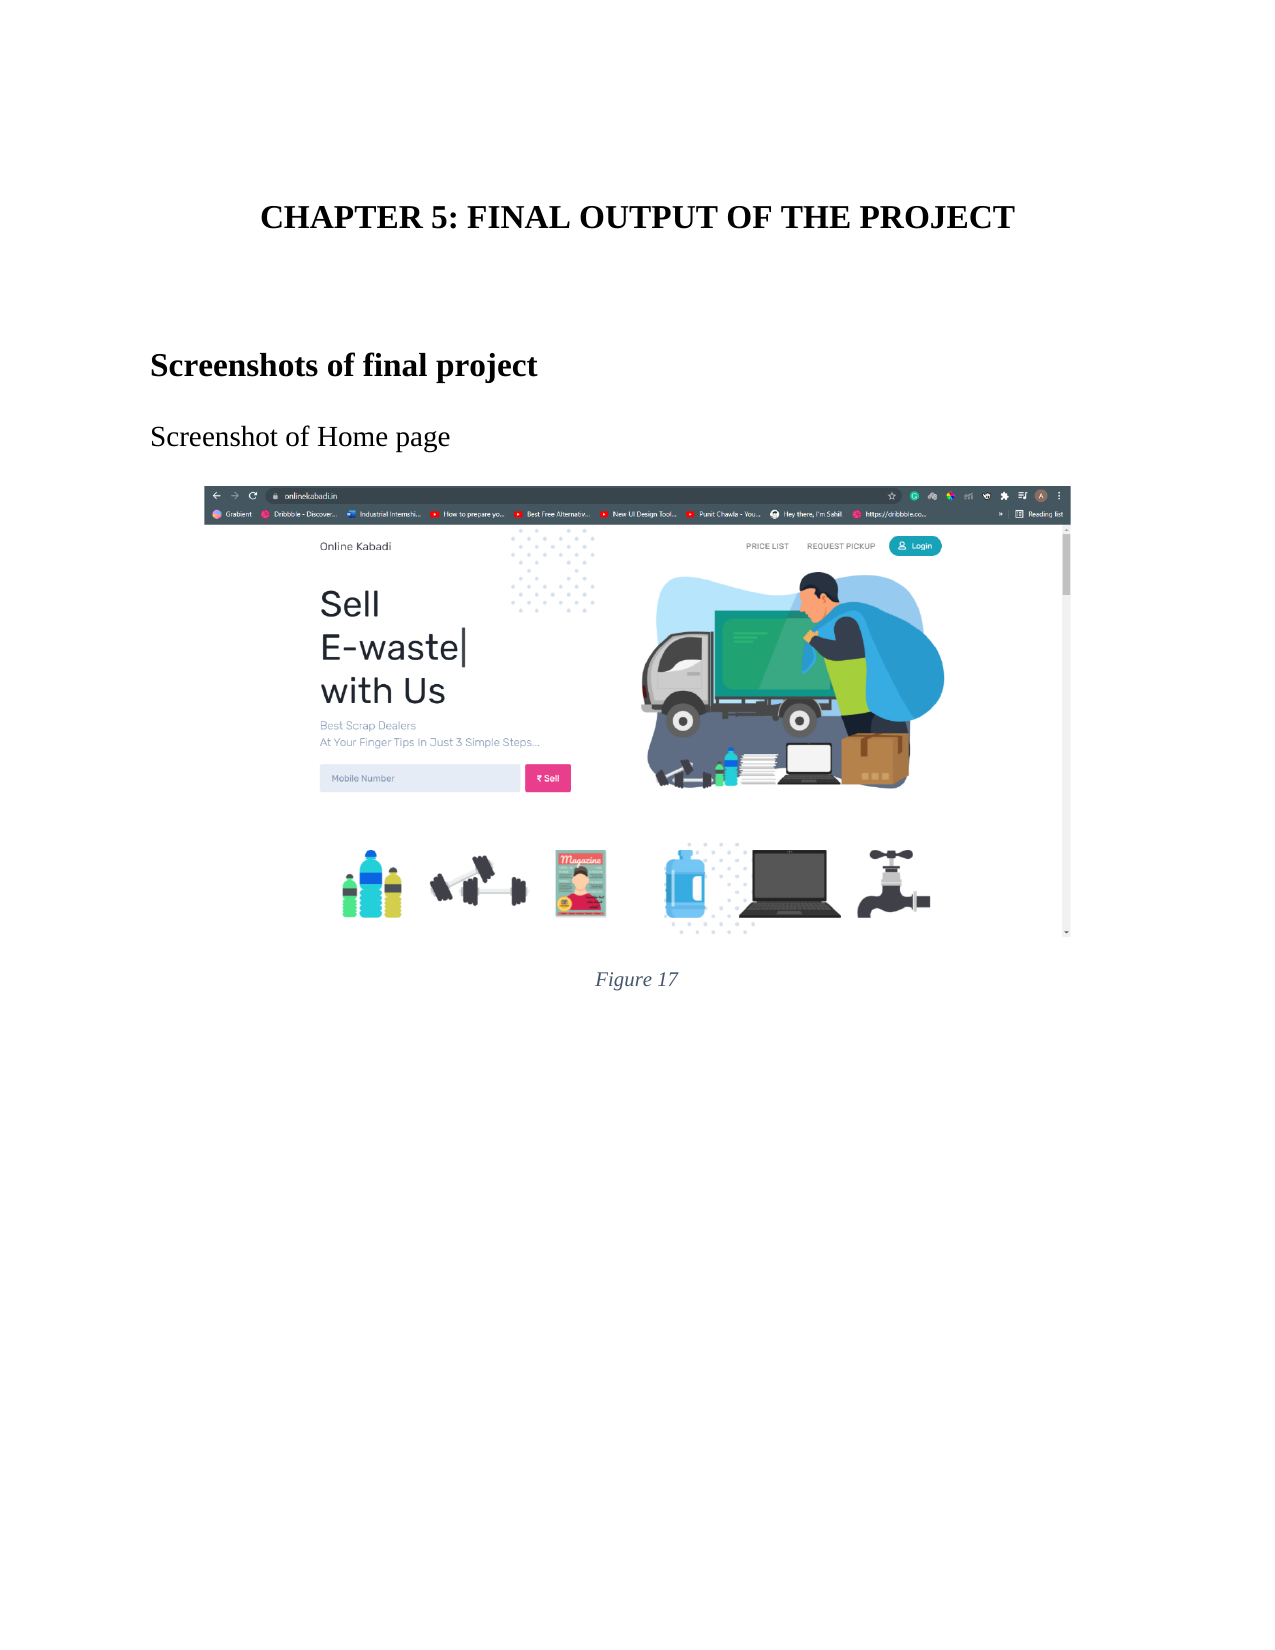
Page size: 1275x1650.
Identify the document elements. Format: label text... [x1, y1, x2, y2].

text Figure 17 [150, 967, 1125, 991]
picture [204, 486, 1071, 937]
text CHAPTER 5: FINAL OUTPUT OF THE PROJECT [150, 197, 1125, 235]
text Screenshot of Home page [150, 419, 1125, 453]
text Screenshots of final project [150, 345, 1125, 383]
